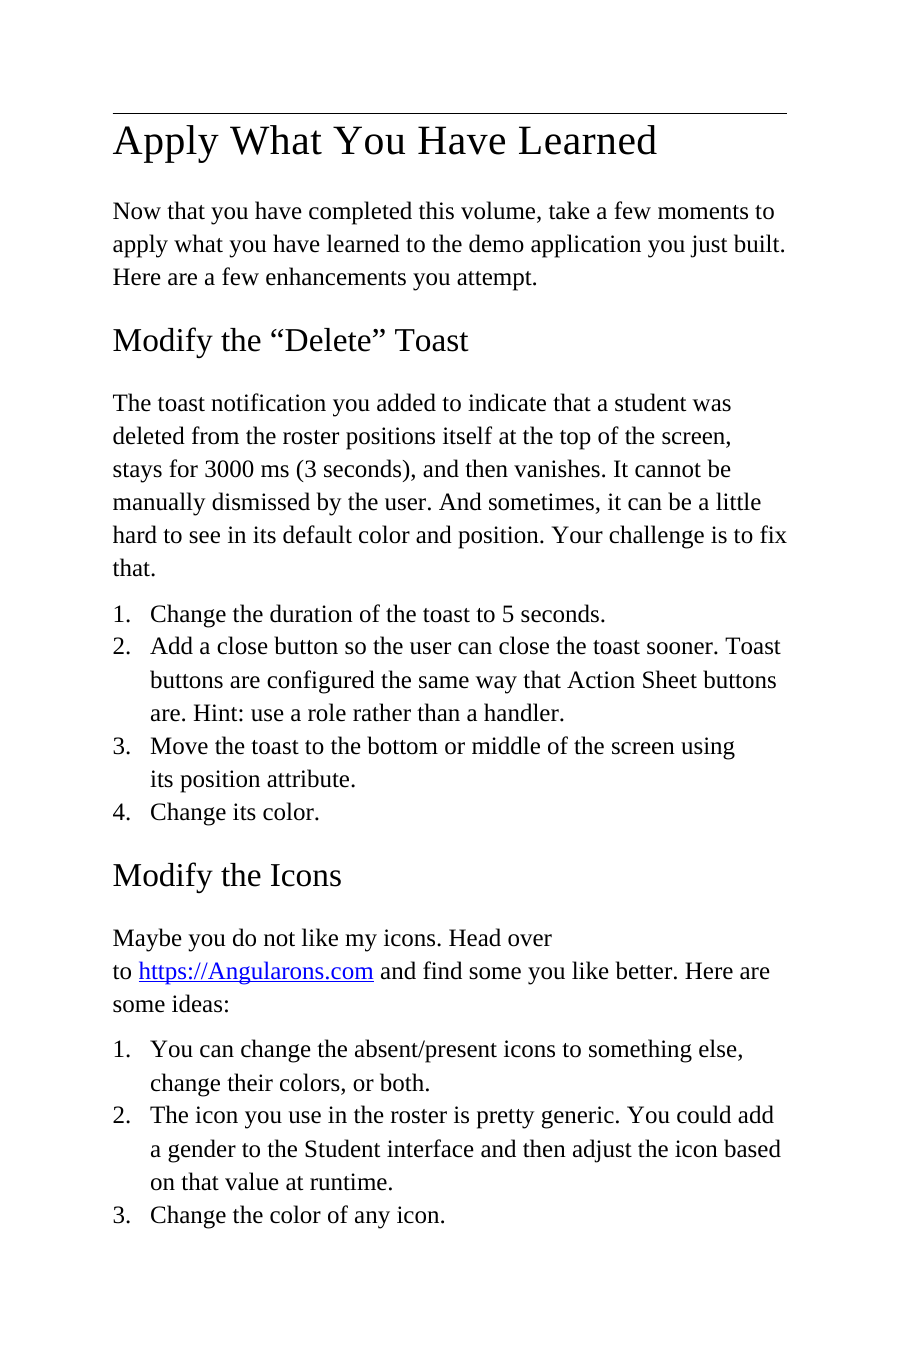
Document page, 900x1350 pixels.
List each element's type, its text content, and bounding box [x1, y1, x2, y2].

subtitle Modify the “Delete” Toast [112, 320, 787, 358]
text Now that you have completed this volume, take a few moments to apply what you have learned to the demo application you just built. Here are a few enhancements you attempt. [112, 196, 787, 291]
list The icon you use in the roster is pretty generic. You could add a gender to the Student interface and then adjust the icon based on that value at runtime. [112, 1101, 787, 1195]
list You can change the absent/present icons to something else, change their colors, or both. [112, 1034, 787, 1096]
list Change its color. [112, 797, 787, 826]
text The toast notification you added to indicate that a student was deleted from the roster positions itself at the top of the screen, stays for 3000 ms (3 seconds), and then vanishes. It cannot be manually dismissed by the user. And sometimes, it can be a little hard to see in its default color and position. Your challenge is to fix that. [112, 388, 787, 582]
list Move the toast to the bottom or middle of the screen using its position attribute. [112, 731, 787, 792]
list Change the color of any icon. [112, 1200, 787, 1228]
text Maybe you do not like my icons. Head over to https://Angularons.com and find some you like better. Here are some ideas: [112, 923, 787, 1018]
subtitle Apply What You Have Learned [112, 114, 787, 163]
subtitle Modify the Icons [112, 855, 787, 893]
list Change the duration of the toast to 5 seconds. [112, 599, 787, 627]
list Add a close button so the user can close the toast sooner. Toast buttons are configured the same way that Action Sheet buttons are. Hint: use a role rather than a handler. [112, 632, 787, 726]
